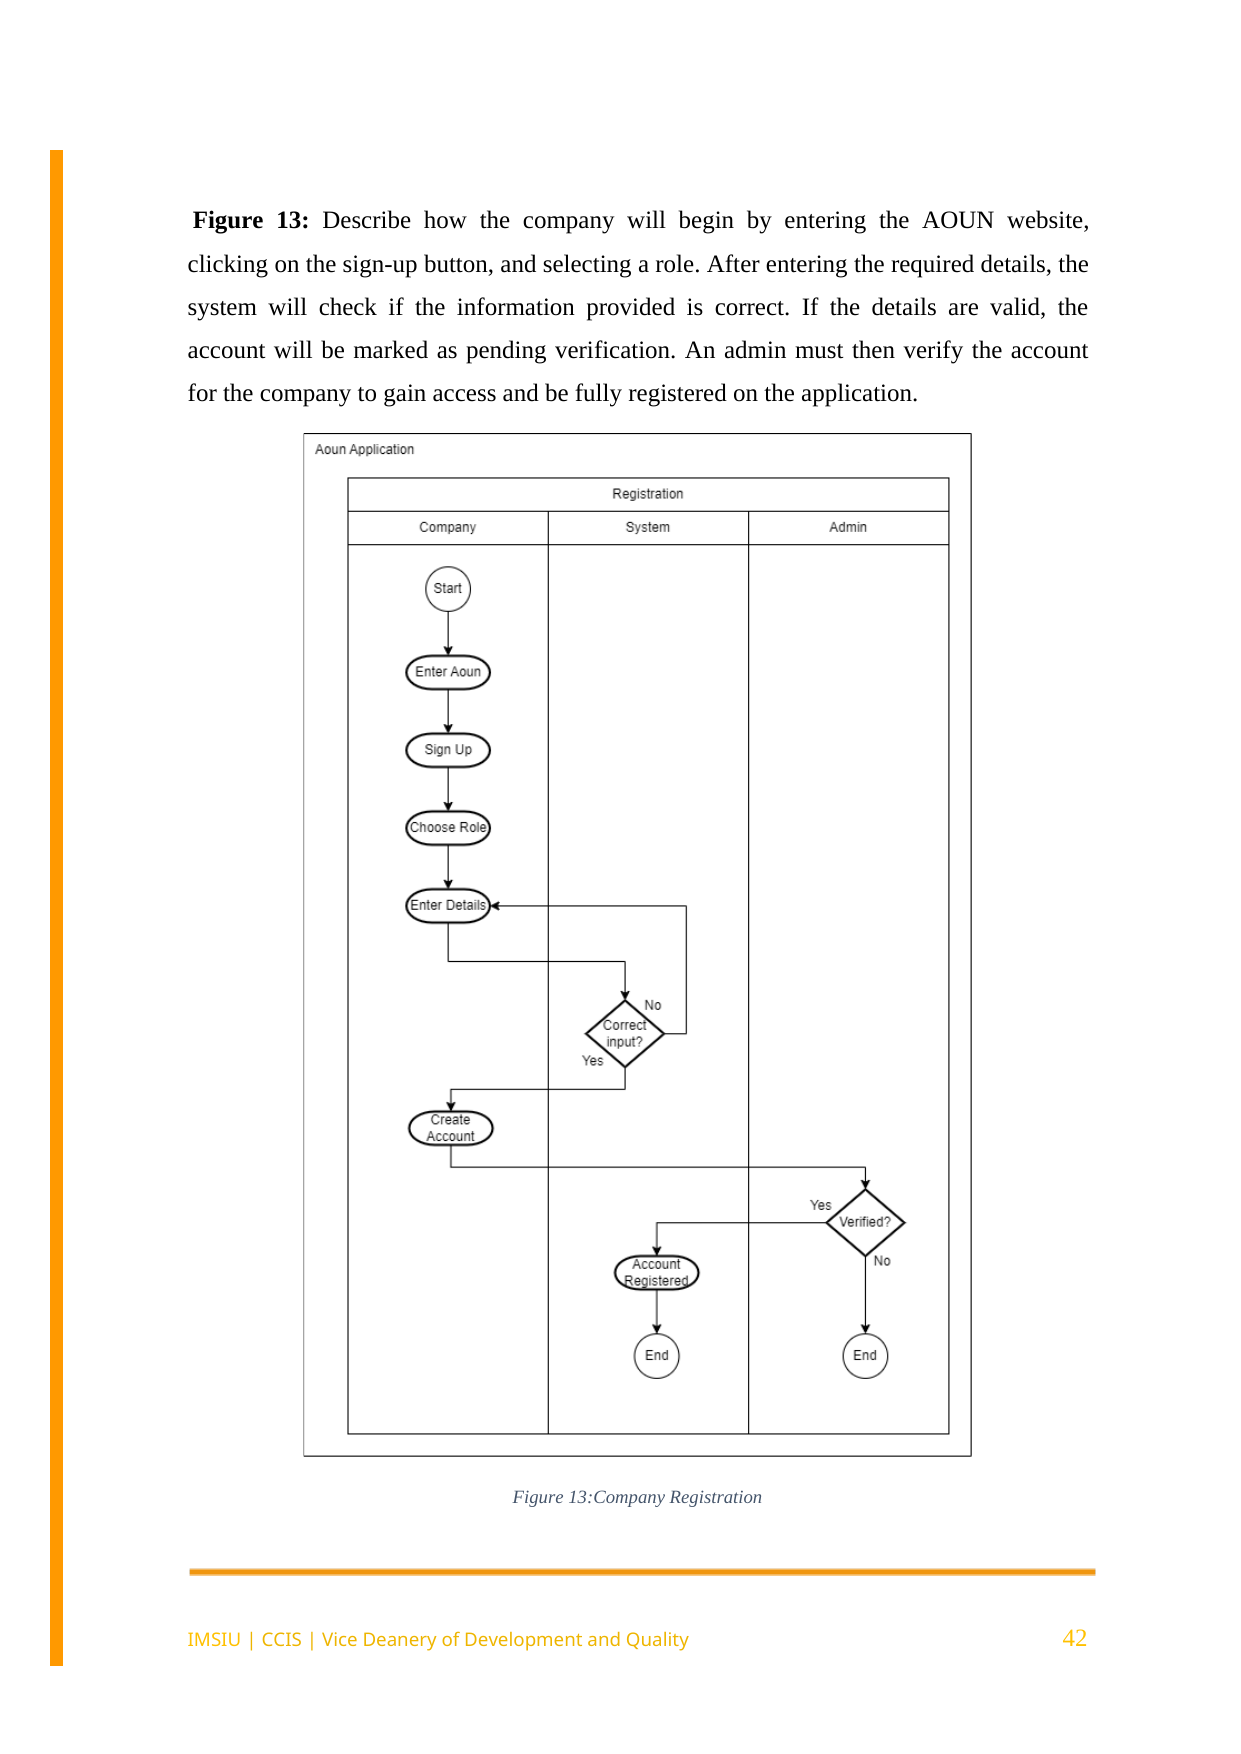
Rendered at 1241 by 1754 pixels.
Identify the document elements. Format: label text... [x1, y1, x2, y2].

picture [187, 1567, 1100, 1576]
picture [303, 433, 974, 1459]
text Figure 13: Describe how the company will begin by entering the AOUN website, clicking on the sign-up button, and selecting a role. After entering the required details, the system will check if the information provided is correct. If the details are valid, the account will be marked as pending verification. An admin must then verify the account for the company to gain access and be fully registered on the application. [186, 206, 1090, 407]
text Figure :Company Registration [186, 1486, 1090, 1507]
